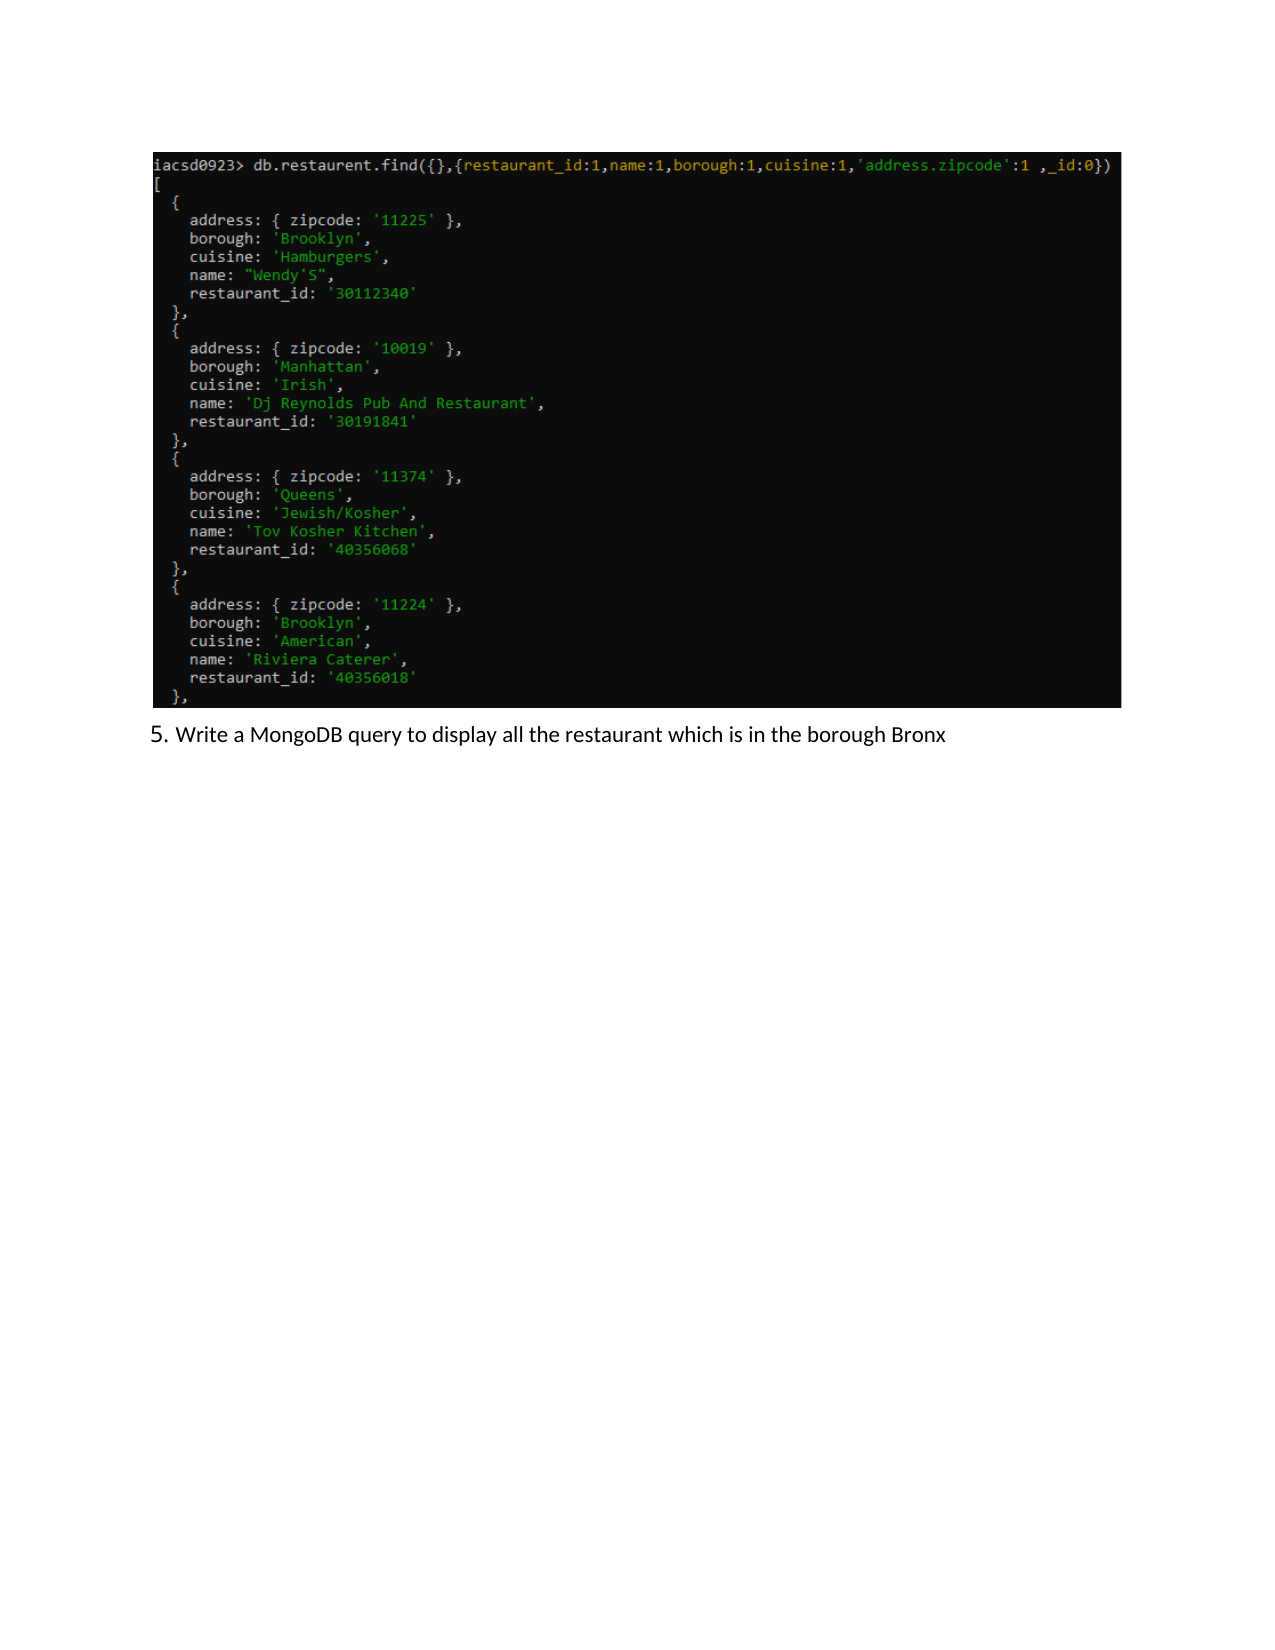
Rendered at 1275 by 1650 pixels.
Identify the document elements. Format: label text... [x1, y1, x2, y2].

list Write a MongoDB query to display all the restaurant which is in the borough Bronx [150, 718, 1133, 749]
picture [153, 152, 1122, 708]
